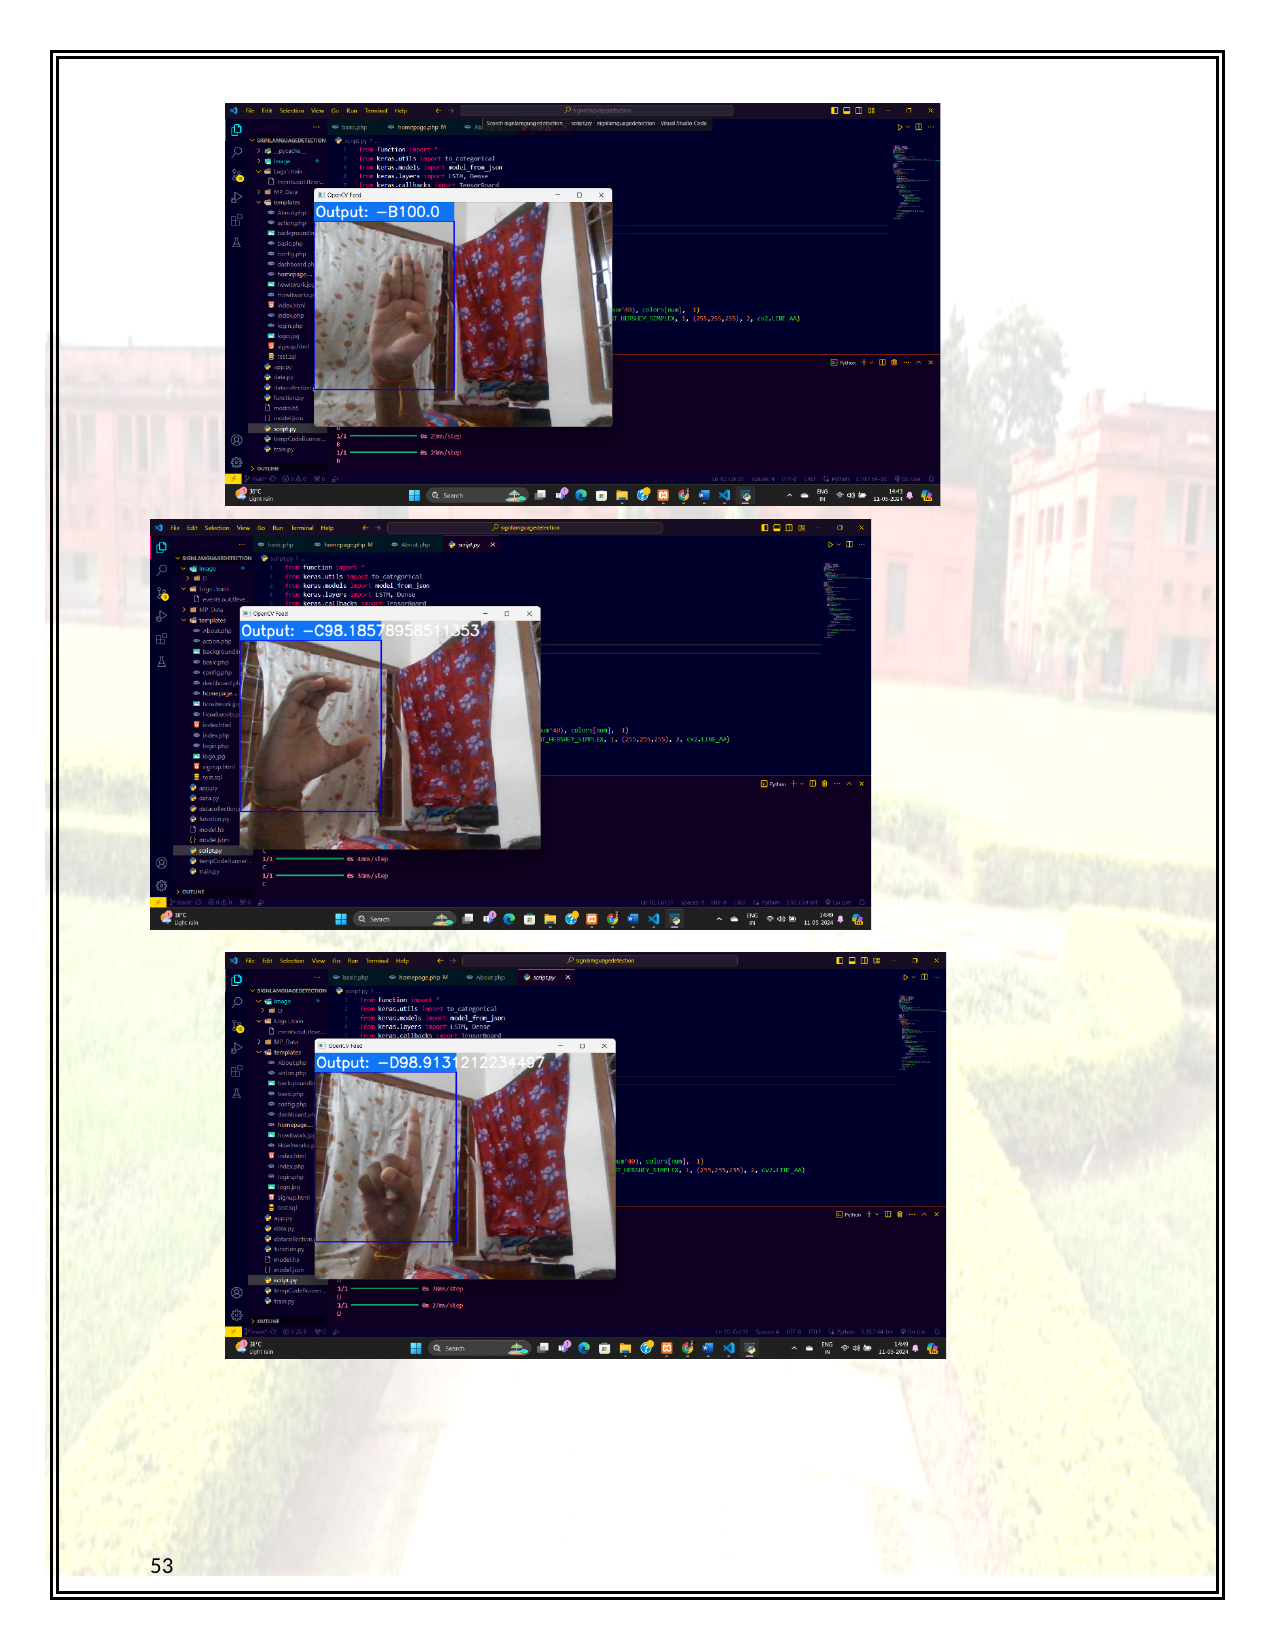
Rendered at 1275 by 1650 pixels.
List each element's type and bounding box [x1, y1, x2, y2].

picture [225, 952, 947, 1359]
picture [225, 103, 941, 506]
picture [150, 519, 872, 930]
